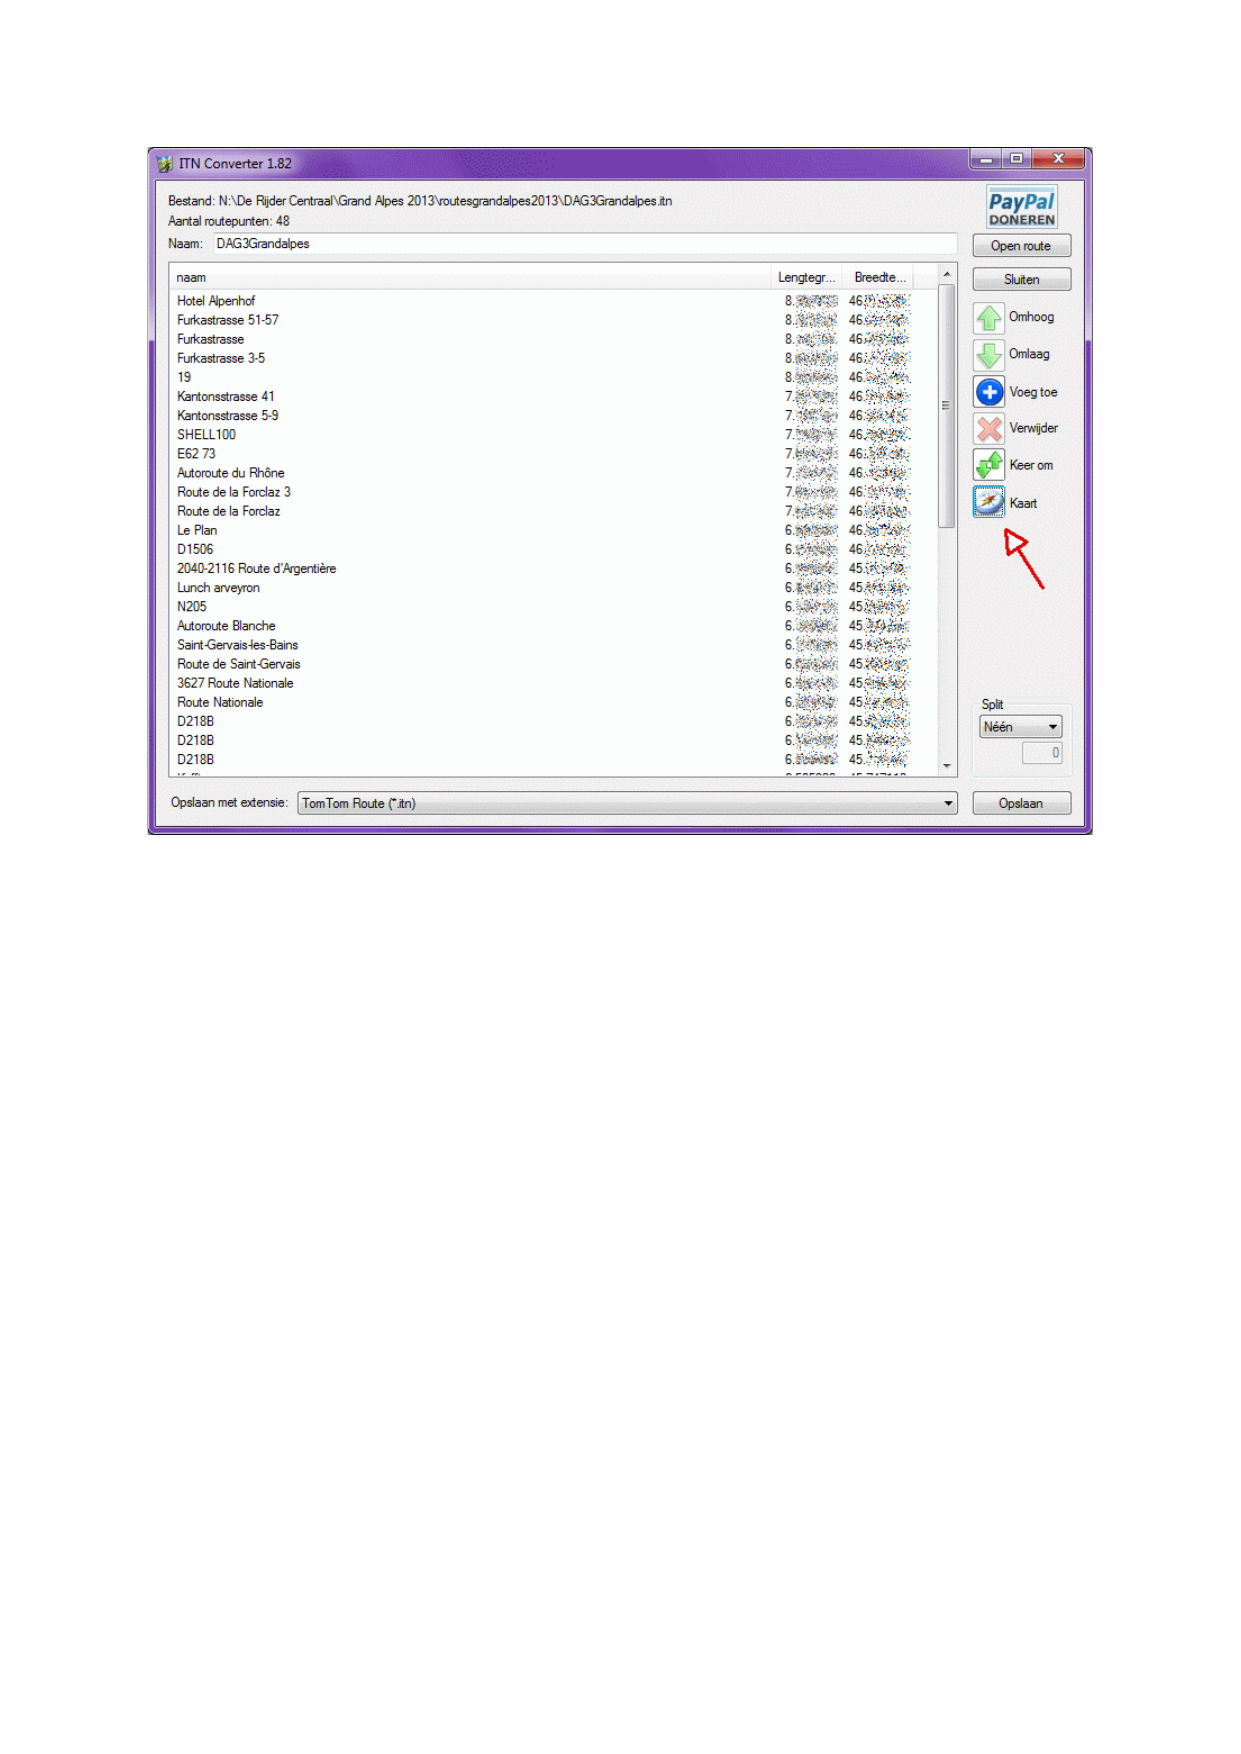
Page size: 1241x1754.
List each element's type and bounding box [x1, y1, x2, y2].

picture [147, 147, 1093, 835]
